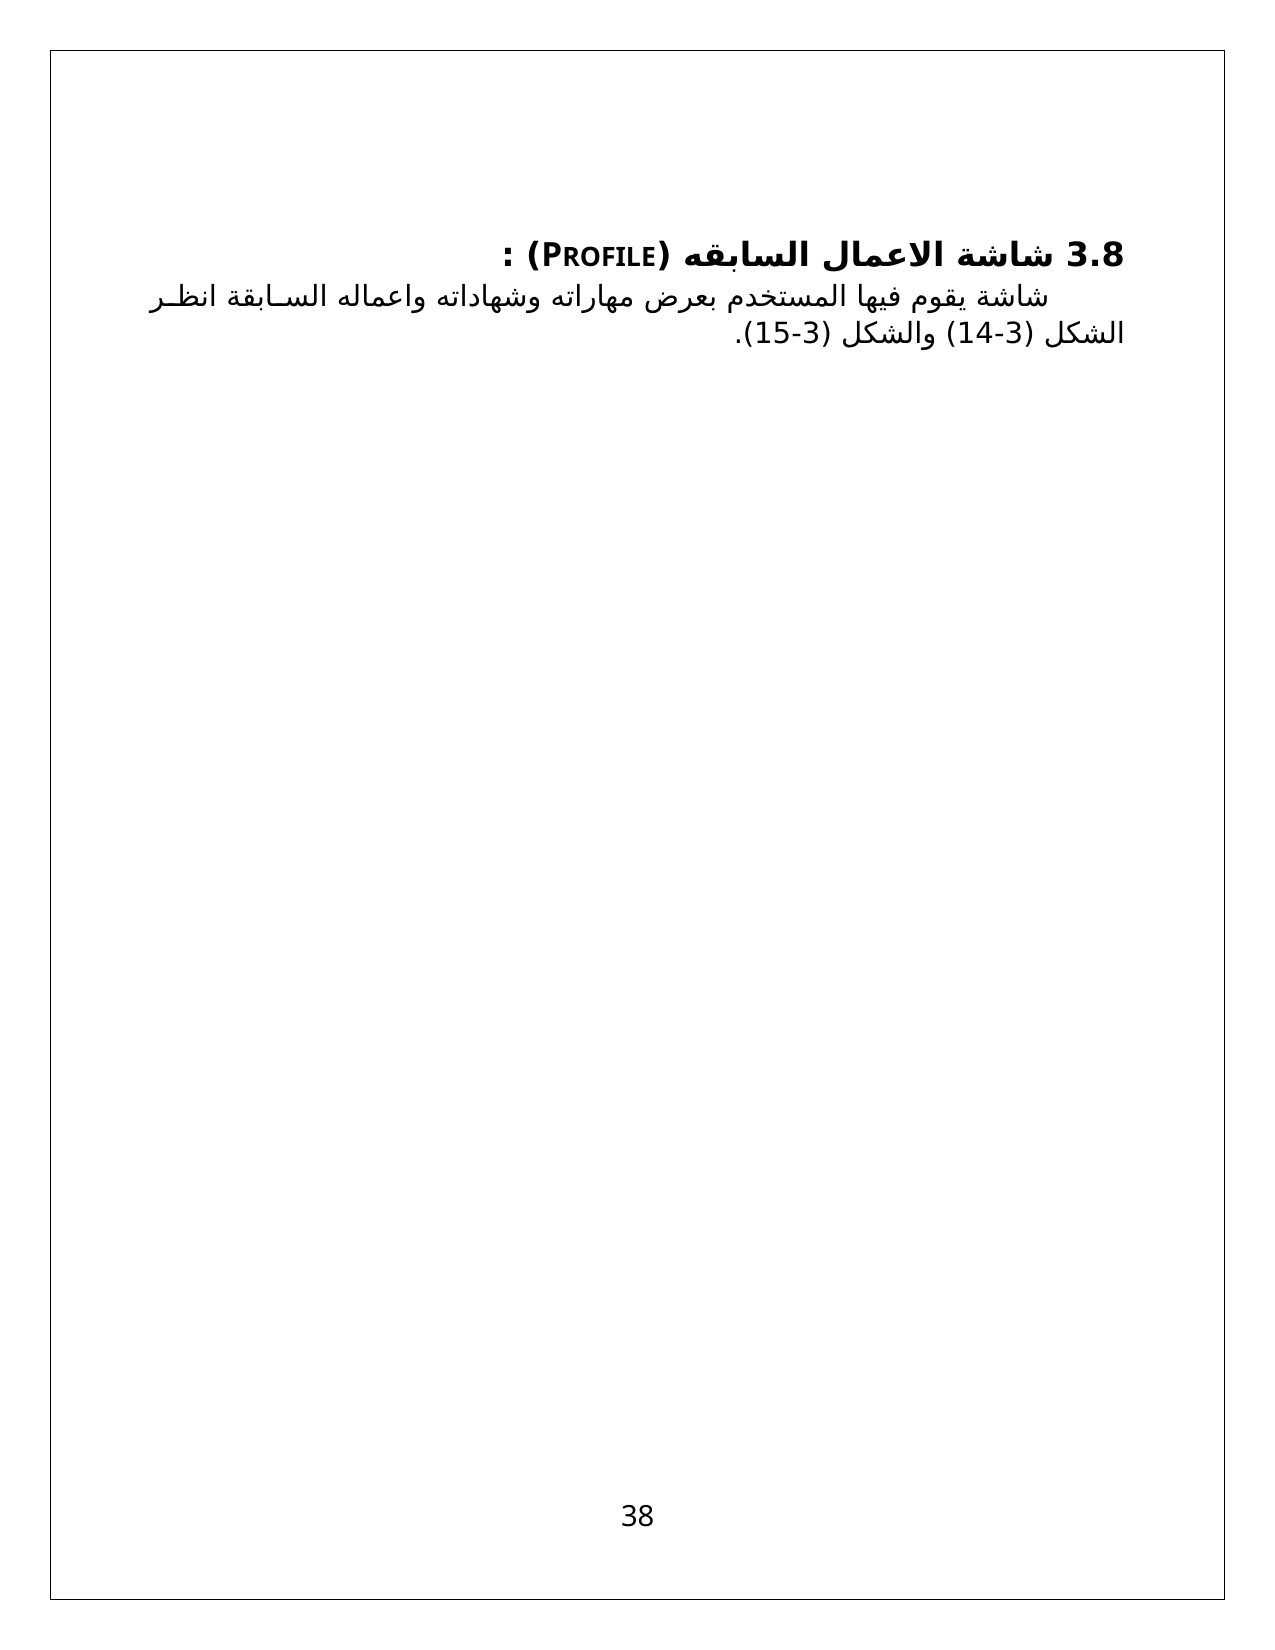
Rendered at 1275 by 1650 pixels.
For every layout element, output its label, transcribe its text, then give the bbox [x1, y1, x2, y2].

text شاشة يقوم فيها المستخدم بعرض مهاراته وشهاداته واعماله السابقة انظر الشكل (3-14) والشكل (3-15). [150, 279, 1125, 350]
subtitle 3.8 شاشة الاعمال السابقه (Profile) : [150, 230, 1125, 276]
